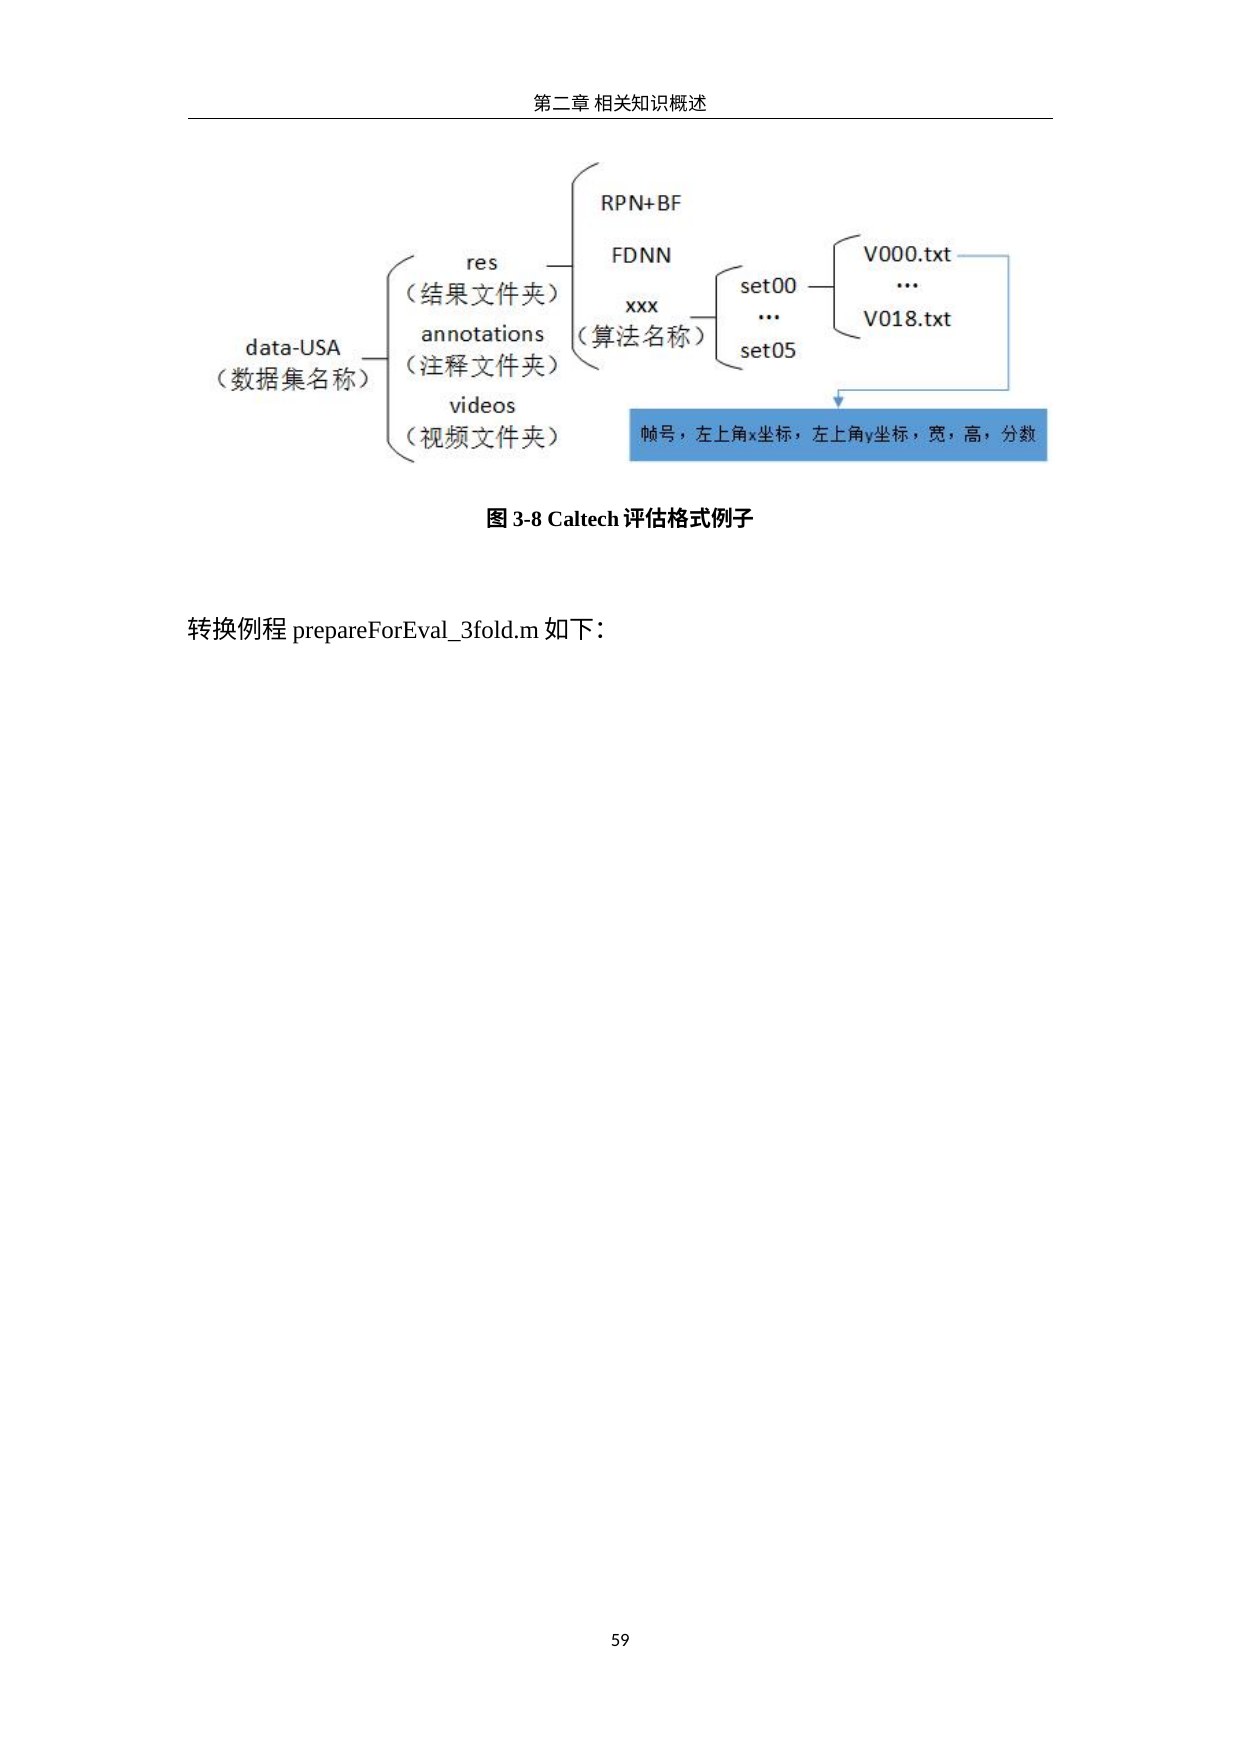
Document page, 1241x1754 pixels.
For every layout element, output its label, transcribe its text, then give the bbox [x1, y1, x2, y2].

text 图 3-8 Caltech评估格式例子 [187, 500, 1053, 533]
picture [188, 162, 1053, 464]
text 转换例程prepareForEval_3fold.m如下： [187, 596, 1053, 661]
